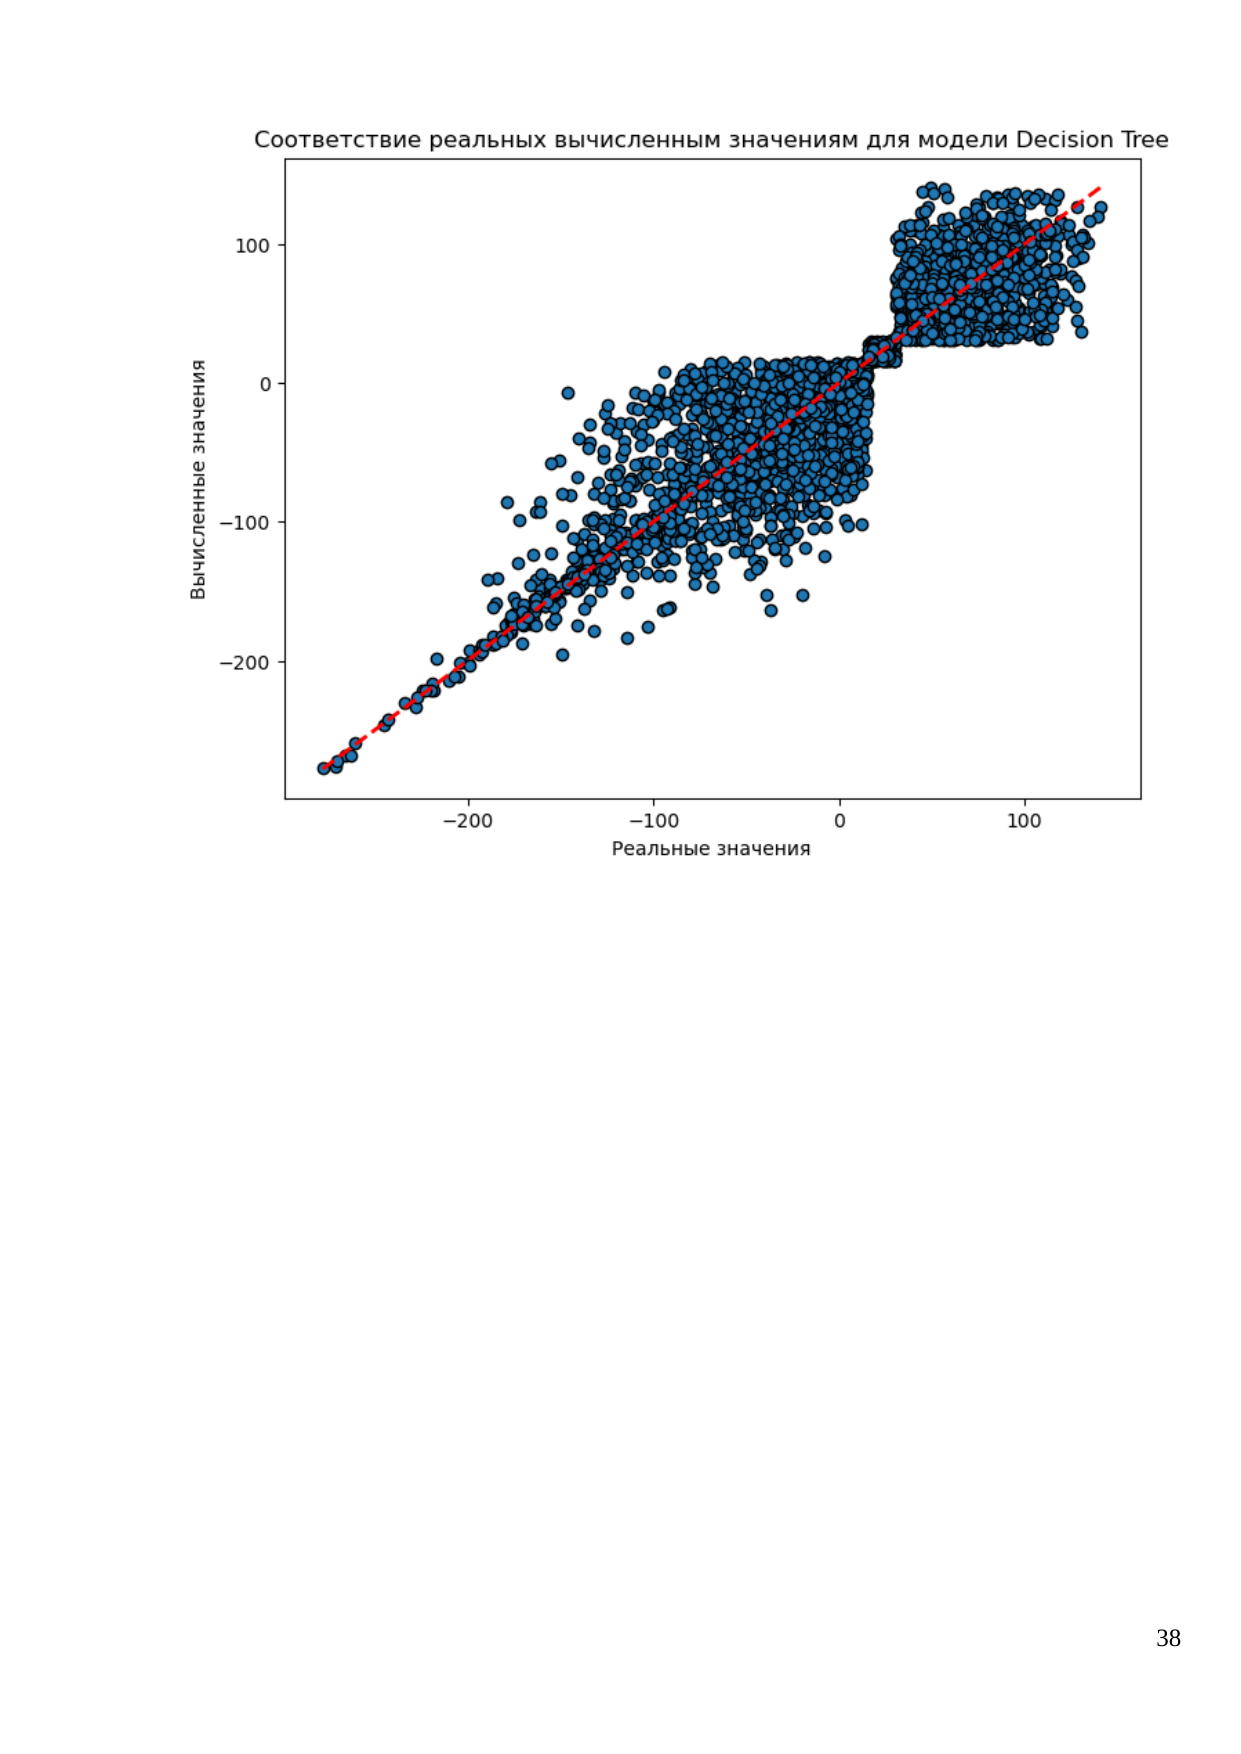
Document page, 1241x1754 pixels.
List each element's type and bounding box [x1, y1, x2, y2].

picture [177, 118, 1182, 872]
